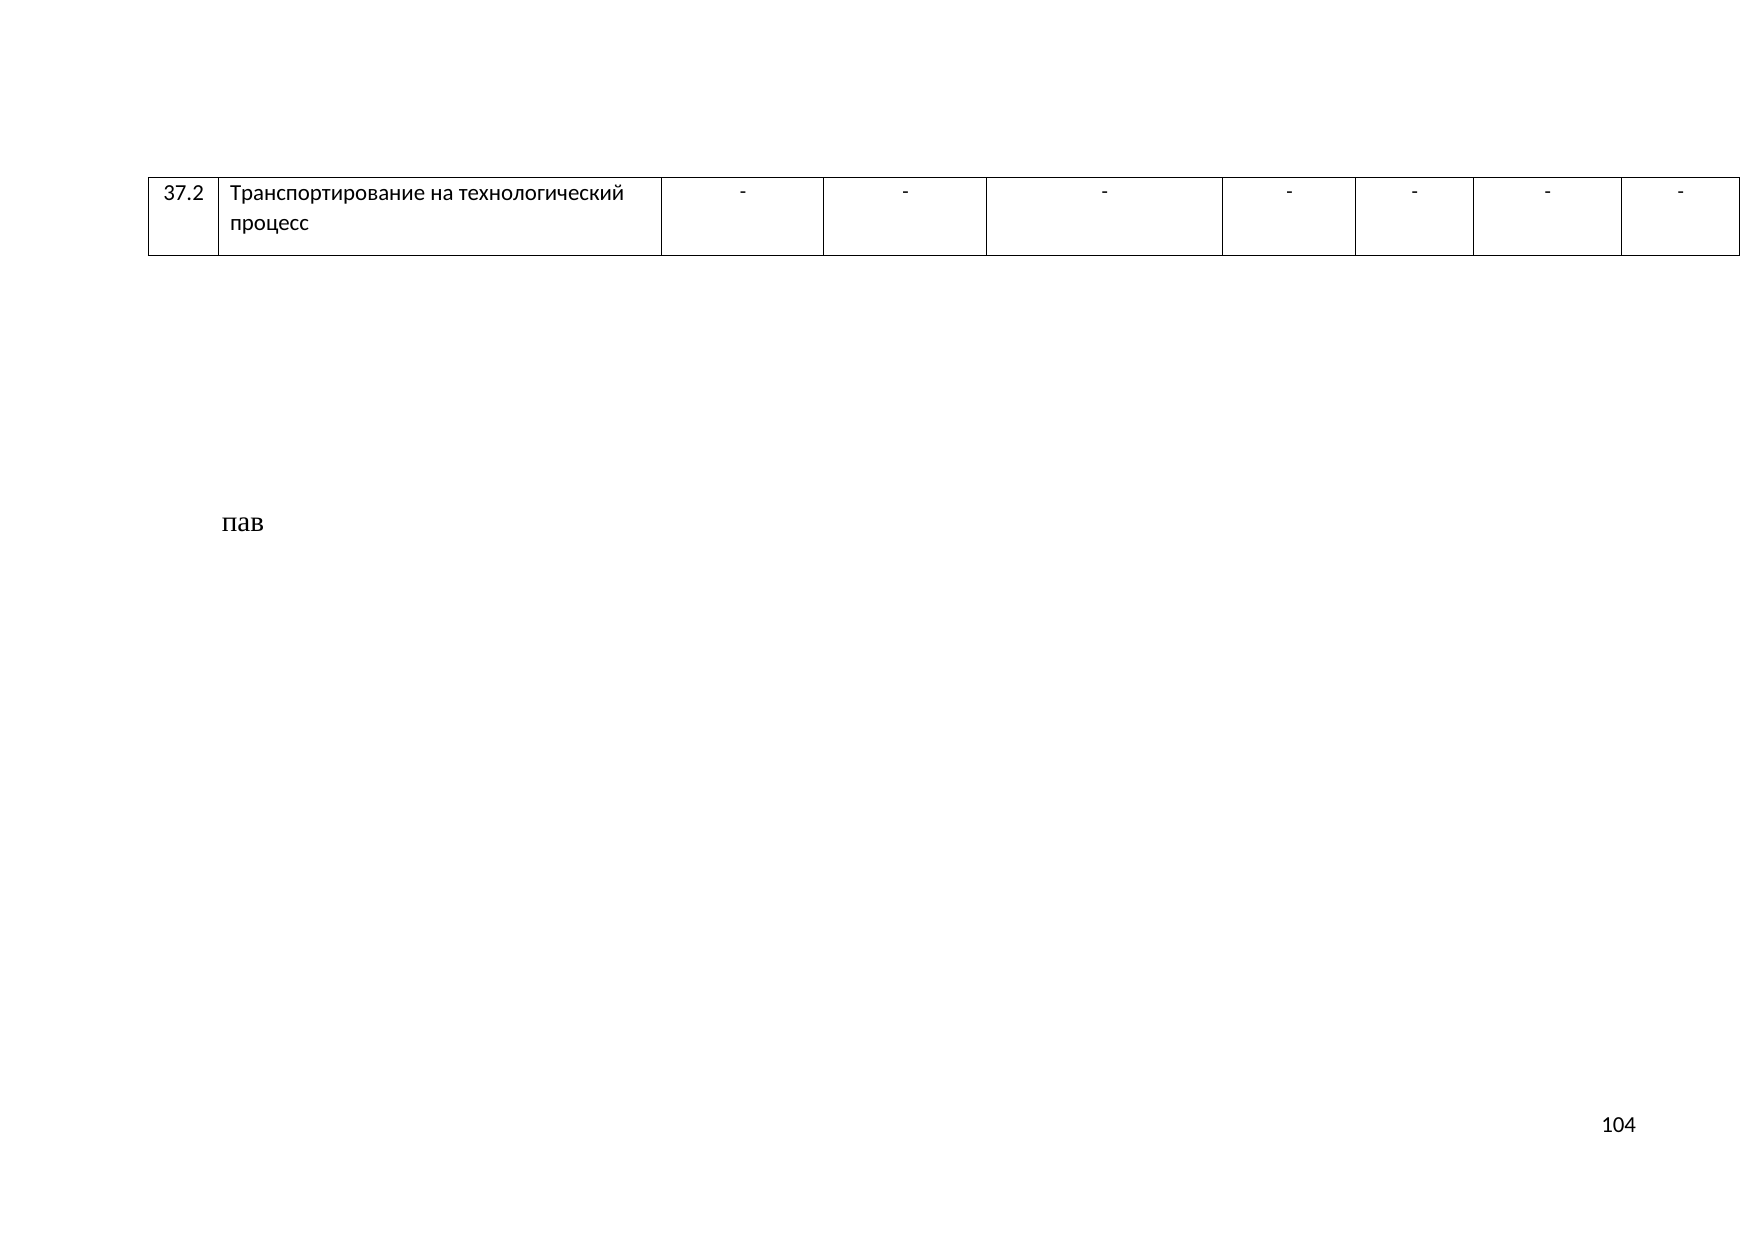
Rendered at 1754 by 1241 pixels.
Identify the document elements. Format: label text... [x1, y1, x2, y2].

table_cell - [1622, 178, 1739, 255]
table_cell 37.2 [149, 178, 218, 255]
table_cell - [1223, 178, 1355, 255]
table_cell - [987, 178, 1222, 255]
table_cell - [662, 178, 823, 255]
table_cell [219, 178, 661, 255]
text пав [148, 504, 1636, 538]
table_cell - [824, 178, 986, 255]
table_cell - [1356, 178, 1473, 255]
table_cell - [1474, 178, 1621, 255]
